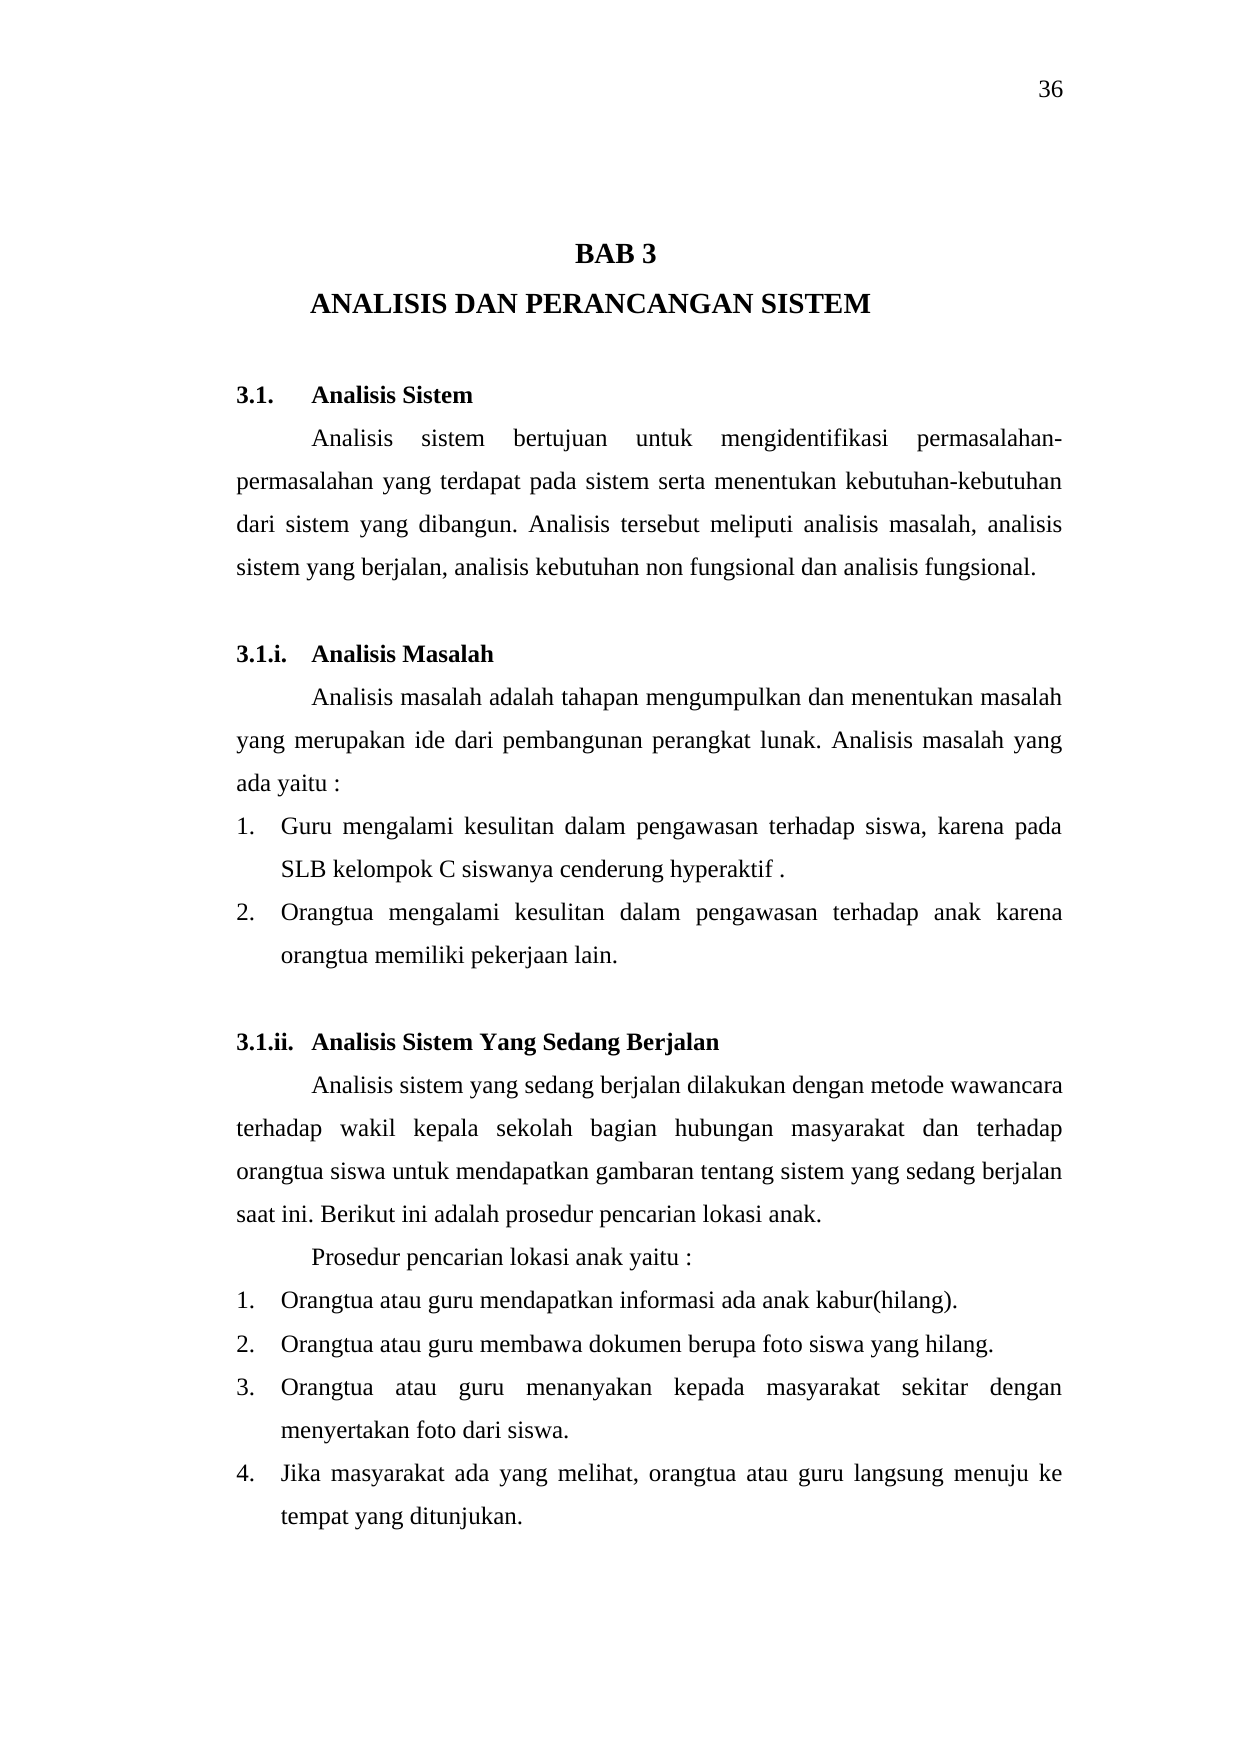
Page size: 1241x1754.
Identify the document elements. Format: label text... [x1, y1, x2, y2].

list Orangtua mengalami kesulitan dalam pengawasan terhadap anak karena orangtua memiliki pekerjaan lain. [236, 897, 1063, 969]
text Prosedur pencarian lokasi anak yaitu : [236, 1242, 1063, 1271]
list Orangtua atau guru membawa dokumen berupa foto siswa yang hilang. [236, 1329, 1063, 1357]
subtitle Analisis Masalah [236, 639, 1063, 667]
subtitle ANALISIS DAN PERANCANGAN SISTEM [118, 236, 1063, 320]
text Analisis sistem bertujuan untuk mengidentifikasi permasalahan-permasalahan yang terdapat pada sistem serta menentukan kebutuhan-kebutuhan dari sistem yang dibangun. Analisis tersebut meliputi analisis masalah, analisis sistem yang berjalan, analisis kebutuhan non fungsional dan analisis fungsional. [236, 423, 1063, 581]
list Guru mengalami kesulitan dalam pengawasan terhadap siswa, karena pada SLB kelompok C siswanya cenderung hyperaktif . [236, 811, 1063, 883]
subtitle Analisis Sistem Yang Sedang Berjalan [236, 1027, 1063, 1056]
list Jika masyarakat ada yang melihat, orangtua atau guru langsung menuju ke tempat yang ditunjukan. [236, 1458, 1063, 1530]
subtitle Analisis Sistem [236, 380, 1063, 409]
list Orangtua atau guru menanyakan kepada masyarakat sekitar dengan menyertakan foto dari siswa. [236, 1372, 1063, 1444]
text Analisis masalah adalah tahapan mengumpulkan dan menentukan masalah yang merupakan ide dari pembangunan perangkat lunak. Analisis masalah yang ada yaitu : [236, 682, 1063, 797]
text Analisis sistem yang sedang berjalan dilakukan dengan metode wawancara terhadap wakil kepala sekolah bagian hubungan masyarakat dan terhadap orangtua siswa untuk mendapatkan gambaran tentang sistem yang sedang berjalan saat ini. Berikut ini adalah prosedur pencarian lokasi anak. [236, 1070, 1063, 1228]
list Orangtua atau guru mendapatkan informasi ada anak kabur(hilang). [236, 1286, 1063, 1314]
